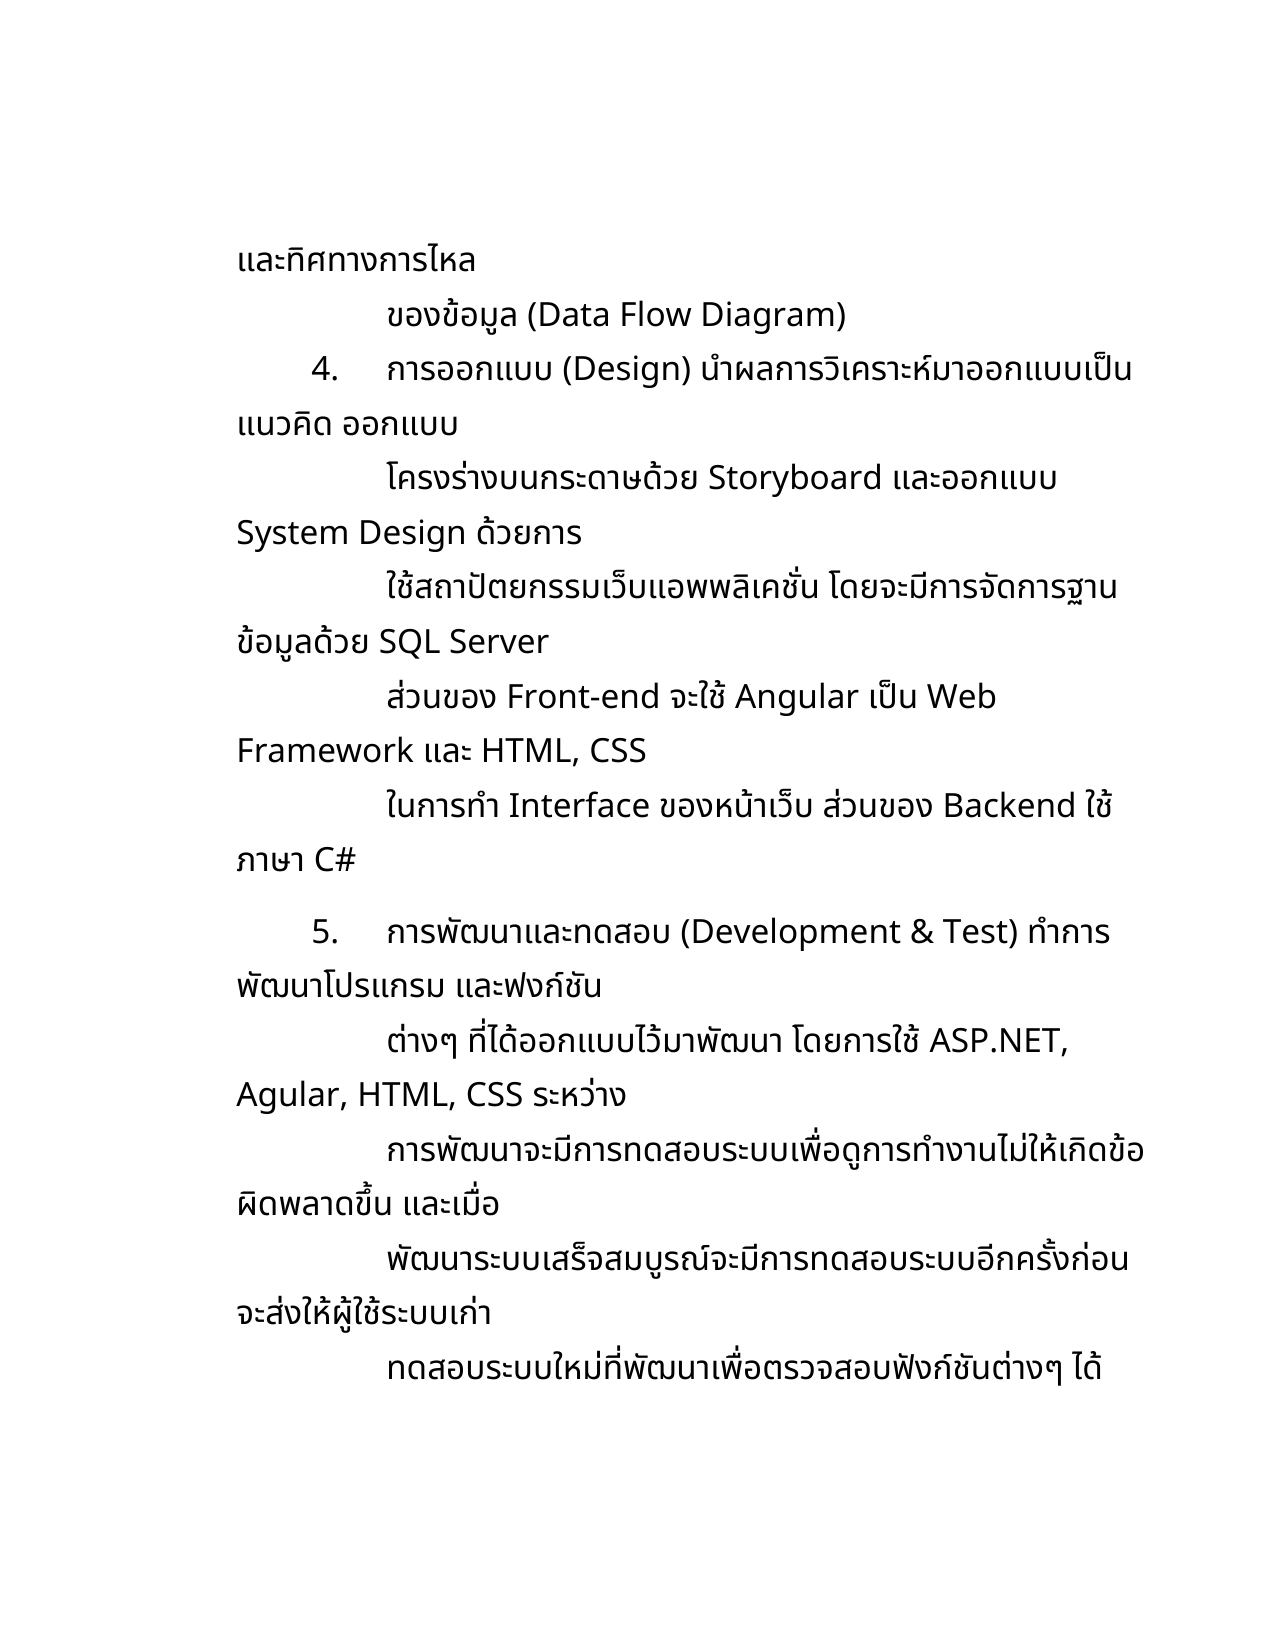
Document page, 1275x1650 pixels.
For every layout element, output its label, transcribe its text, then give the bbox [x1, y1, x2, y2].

text 4. การออกแบบ (Design) นำผลการวิเคราะห์มาออกแบบเป็นแนวคิด ออกแบบ โครงร่างบนกระดาษด้วย Storyboard และออกแบบ System Design ด้วยการ ใช้สถาปัตยกรรมเว็บแอพพลิเคชั่น โดยจะมีการจัดการฐานข้อมูลด้วย SQL Server ส่วนของ Front-end จะใช้ Angular เป็น Web Framework และ HTML, CSS ในการทำ Interface ของหน้าเว็บ ส่วนของ Backend ใช้ภาษา C# [236, 345, 1157, 887]
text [236, 236, 1157, 341]
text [236, 907, 1157, 1394]
